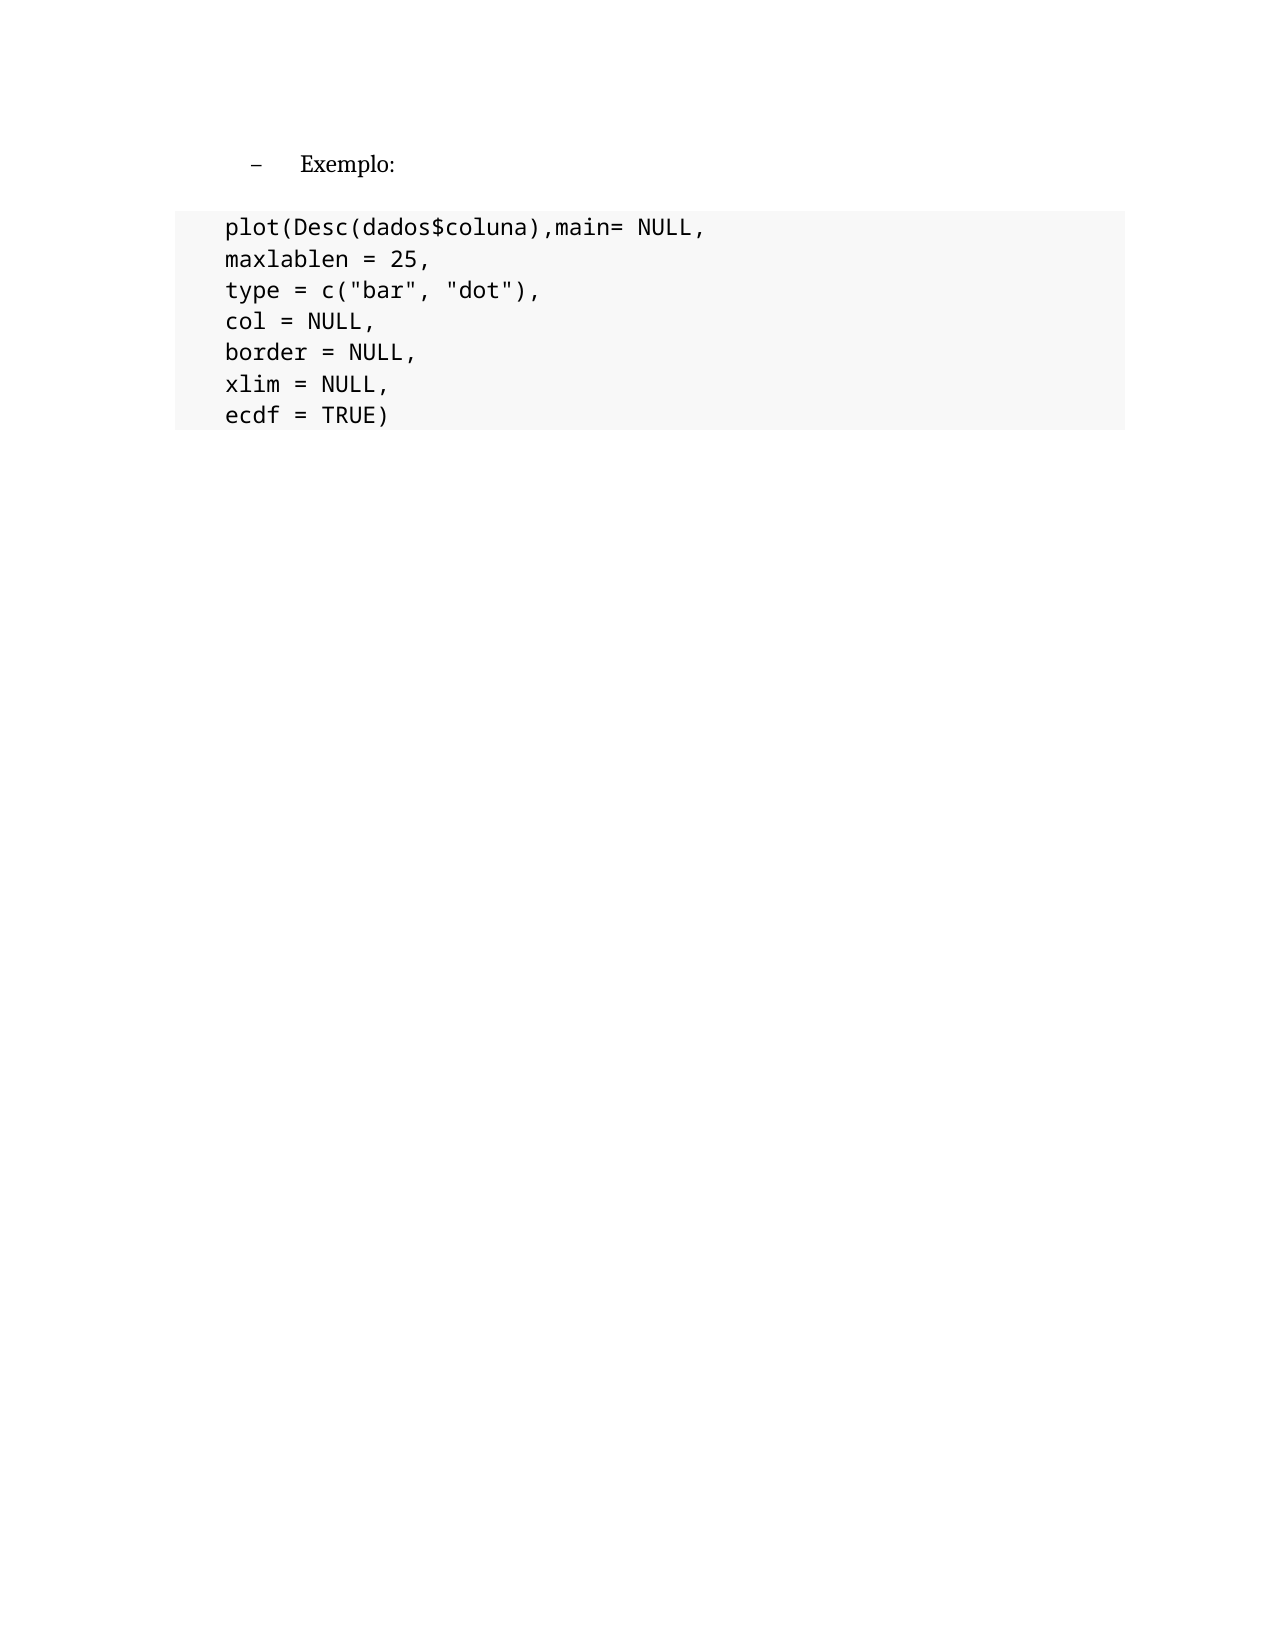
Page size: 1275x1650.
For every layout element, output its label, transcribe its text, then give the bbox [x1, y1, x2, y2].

list plot(Desc(dados$coluna),main= NULL, maxlablen = 25, type = c("bar", "dot"), col = NULL, border = NULL, xlim = NULL, ecdf = TRUE) [175, 211, 1125, 430]
list Exemplo: [250, 150, 1125, 207]
